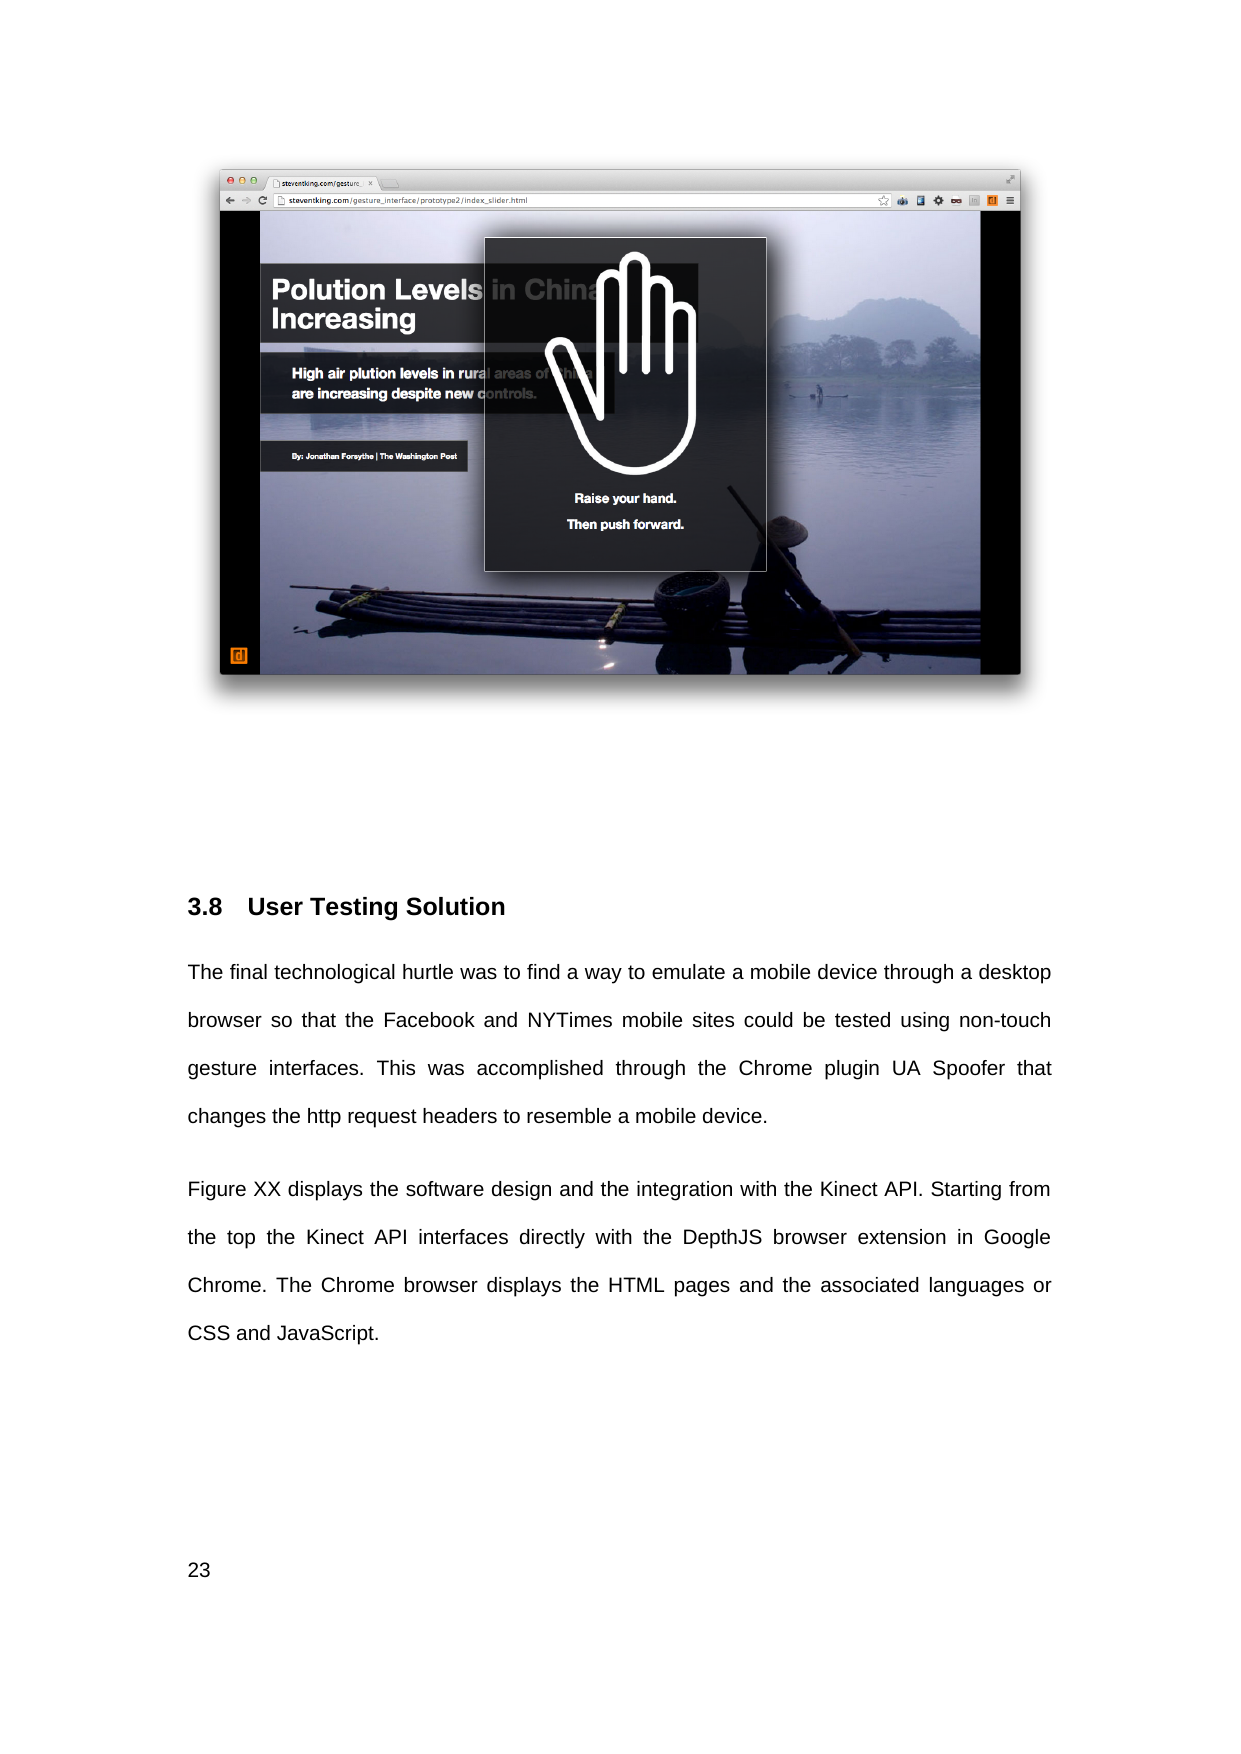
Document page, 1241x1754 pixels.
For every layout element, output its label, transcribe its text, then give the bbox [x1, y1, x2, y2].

text Figure XX displays the software design and the integration with the Kinect API. Starting from the top the Kinect API interfaces directly with the DepthJS browser extension in Google Chrome. The Chrome browser displays the HTML pages and the associated languages or CSS and JavaScript. [187, 1177, 1053, 1344]
subtitle User Testing Solution [187, 892, 1053, 921]
text The final technological hurtle was to find a way to emulate a mobile device through a desktop browser so that the Facebook and NYTimes mobile sites could be tested using non-touch gesture interfaces. This was accomplished through the Chrome plugin UA Spoofer that changes the http request headers to resemble a mobile device. [187, 960, 1053, 1128]
picture [187, 150, 1053, 720]
